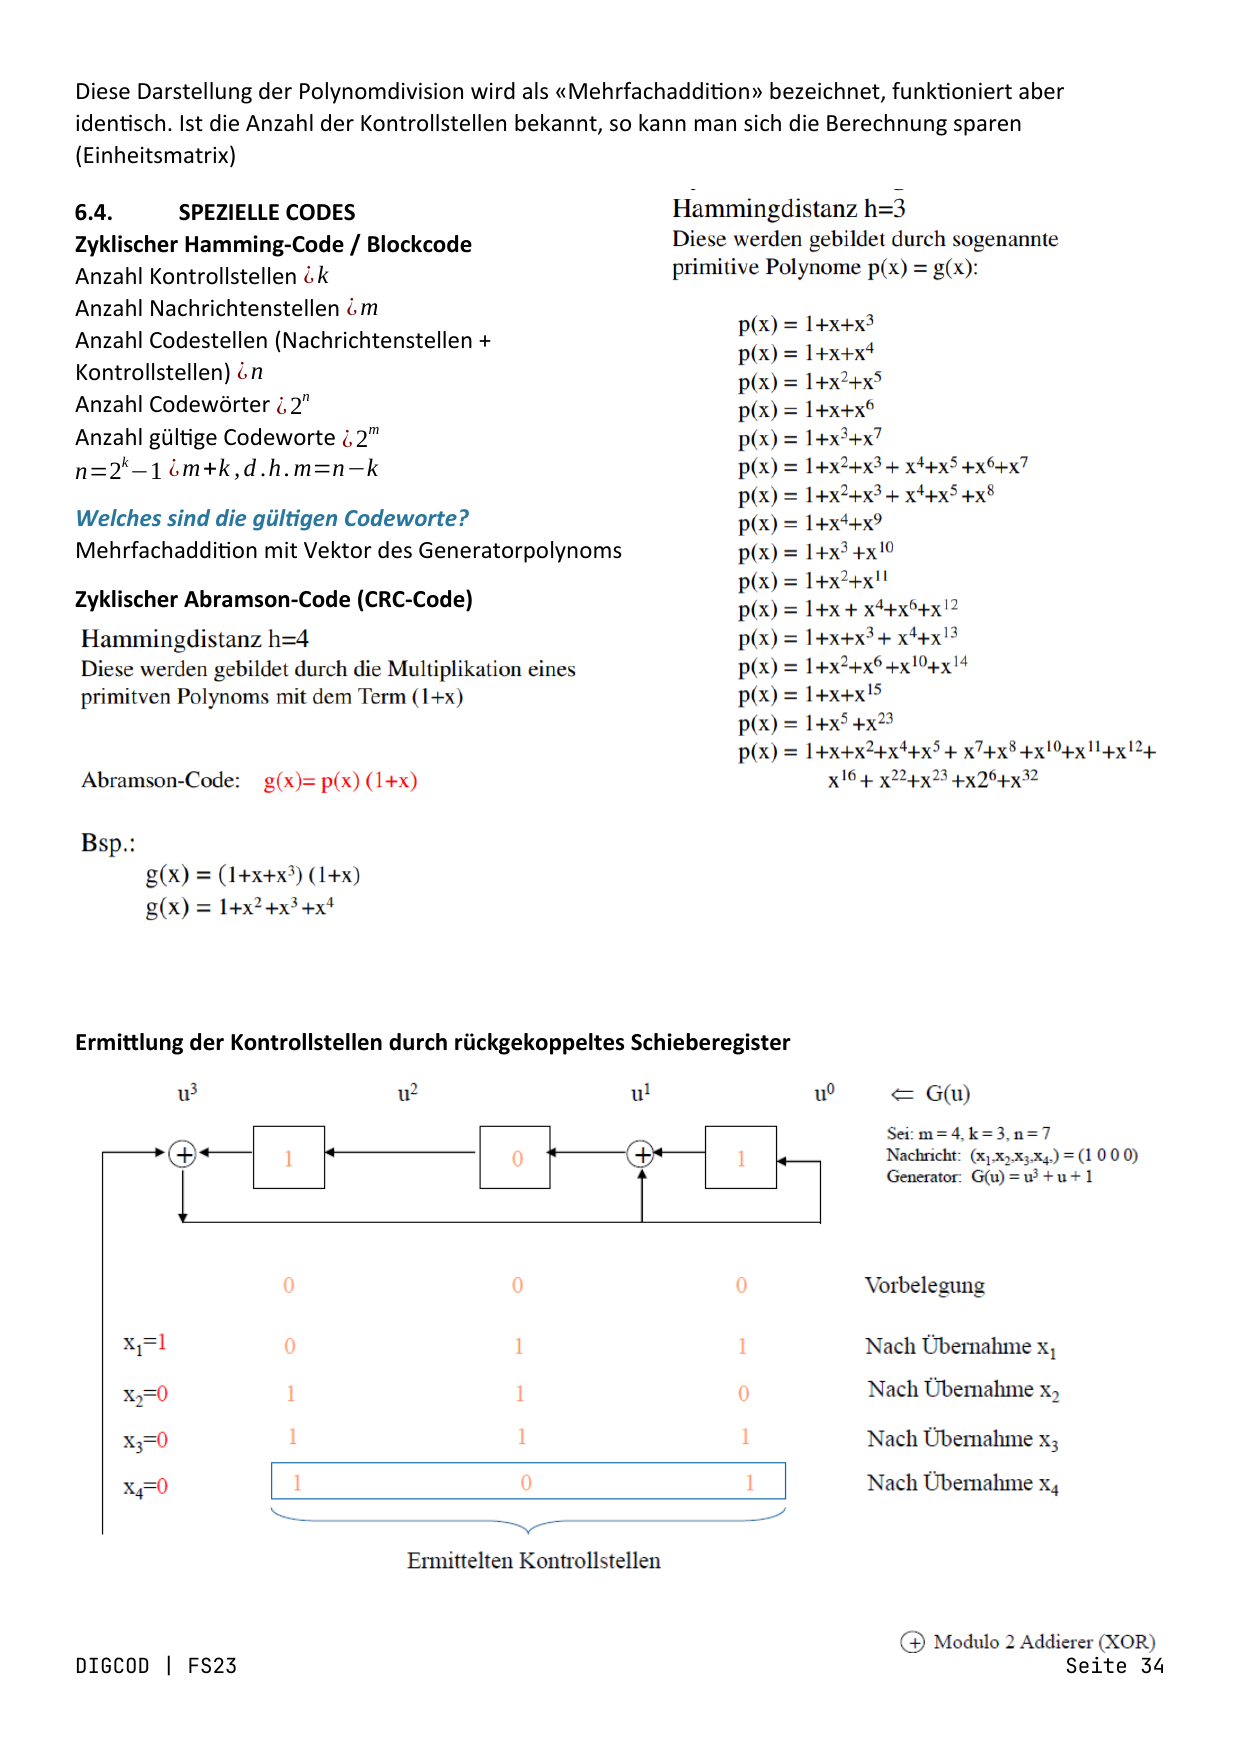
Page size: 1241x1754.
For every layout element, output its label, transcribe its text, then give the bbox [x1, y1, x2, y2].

text Zyklischer Hamming-Code / Blockcode [75, 228, 664, 258]
text Ermittlung der Kontrollstellen durch rückgekoppeltes Schieberegister [75, 1026, 1165, 1056]
list Diese Darstellung der Polynomdivision wird als «Mehrfachaddition» bezeichnet, funktioniert aber identisch. Ist die Anzahl der Kontrollstellen bekannt, so kann man sich die Berechnung sparen (Einheitsmatrix) [75, 75, 1165, 169]
text Zyklischer Abramson-Code (CRC-Code) [75, 583, 664, 613]
text Anzahl Kontrollstellen Anzahl Nachrichtenstellen Anzahl Codestellen (Nachrichtenstellen + Kontrollstellen) Anzahl Codewörter Anzahl gültige Codeworte [75, 260, 664, 484]
picture [75, 622, 583, 927]
subtitle Spezielle Codes [74, 196, 664, 226]
text Welches sind die gültigen Codeworte? Mehrfachaddition mit Vektor des Generatorpolynoms [75, 502, 664, 565]
picture [75, 1057, 1166, 1653]
picture [664, 189, 1166, 799]
